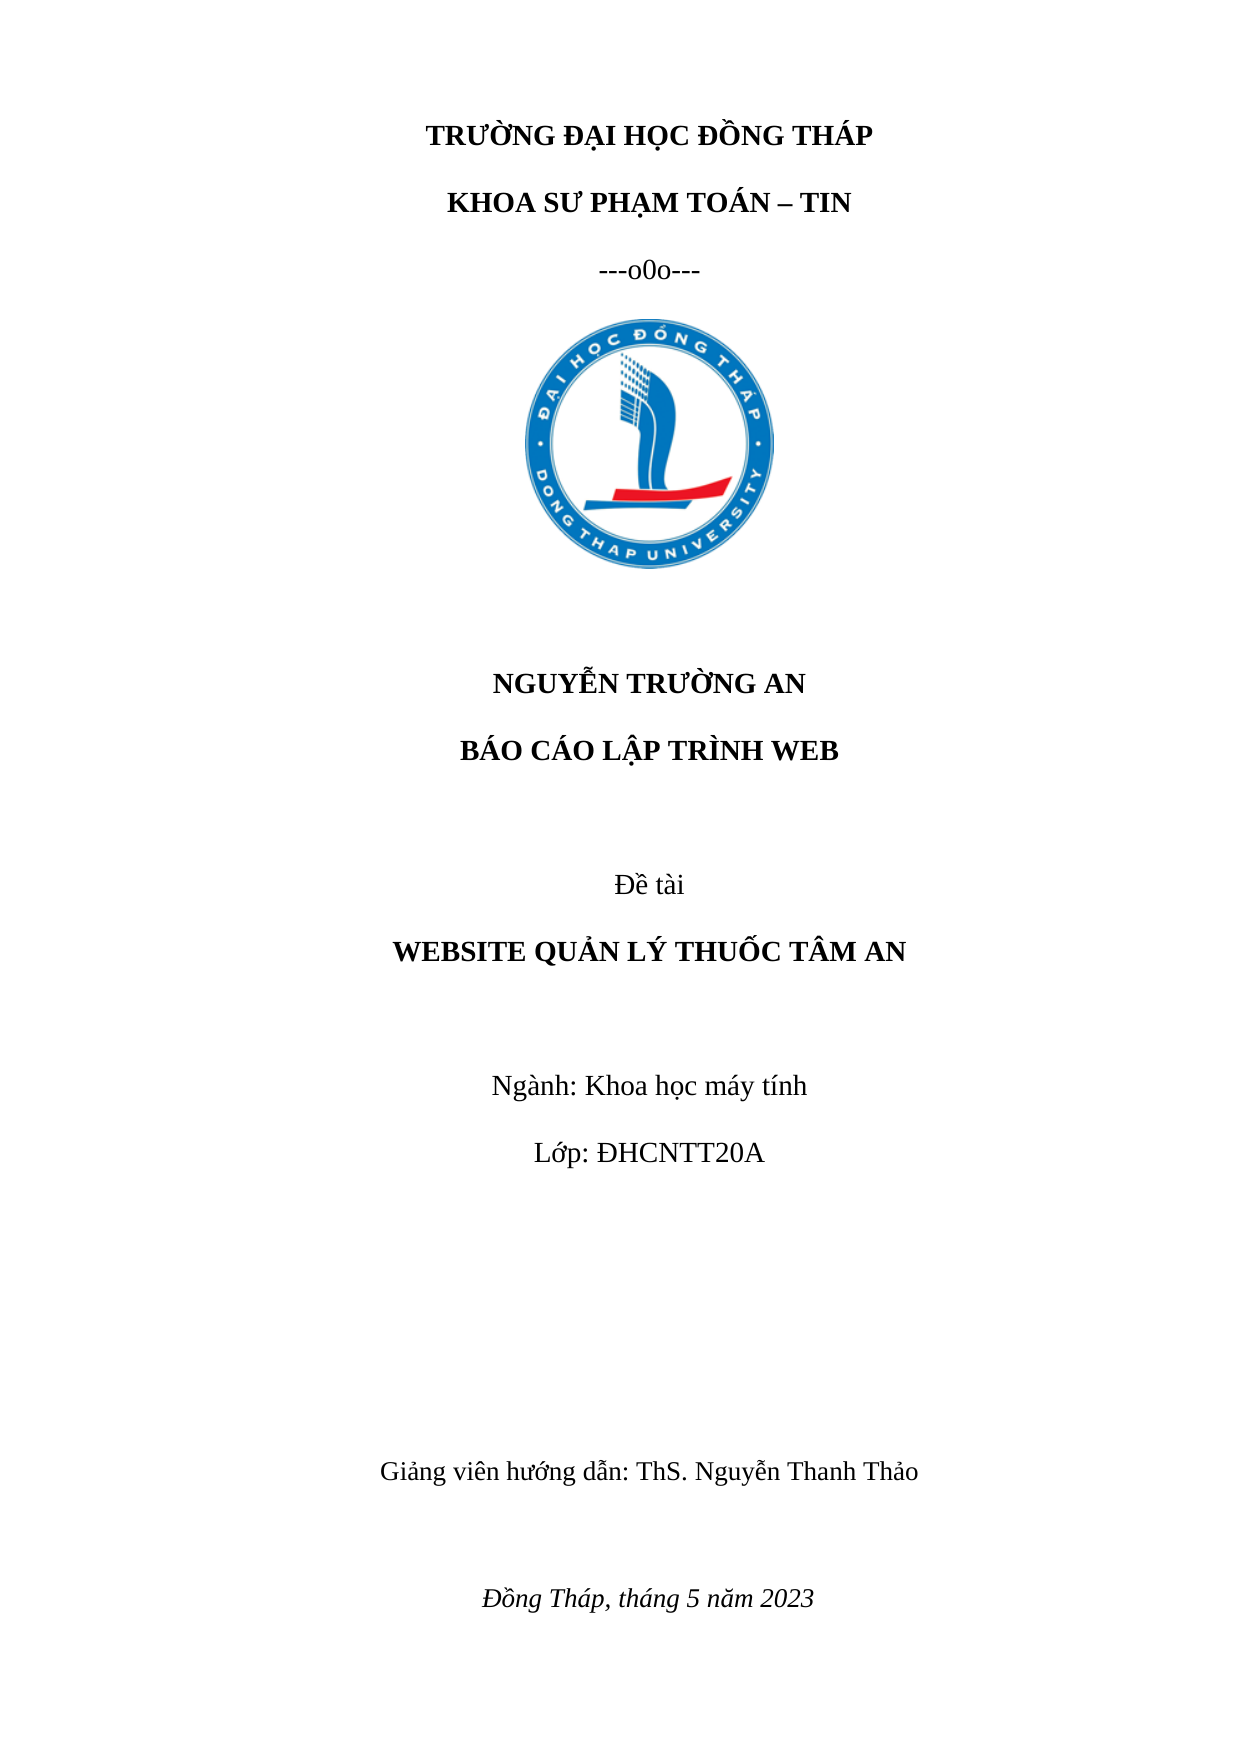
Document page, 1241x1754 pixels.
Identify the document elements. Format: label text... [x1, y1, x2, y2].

picture [525, 319, 774, 569]
text Đồng Tháp, tháng 5 năm 2023 [177, 1582, 1122, 1613]
text Đề tài [177, 867, 1122, 900]
text KHOA SƯ PHẠM TOÁN – TIN [177, 186, 1122, 219]
text WEBSITE QUẢN LÝ THUỐC TÂM AN [177, 934, 1122, 967]
text Lớp: ĐHCNTT20A [177, 1135, 1122, 1168]
text NGUYỄN TRƯỜNG AN [177, 666, 1122, 699]
text Giảng viên hướng dẫn: ThS. Nguyễn Thanh Thảo [177, 1455, 1122, 1486]
text Ngành: Khoa học máy tính [177, 1068, 1122, 1101]
text ---o0o--- [177, 252, 1122, 286]
text BÁO CÁO LẬP TRÌNH WEB [177, 733, 1122, 766]
text TRƯỜNG ĐẠI HỌC ĐỒNG THÁP [177, 118, 1122, 152]
